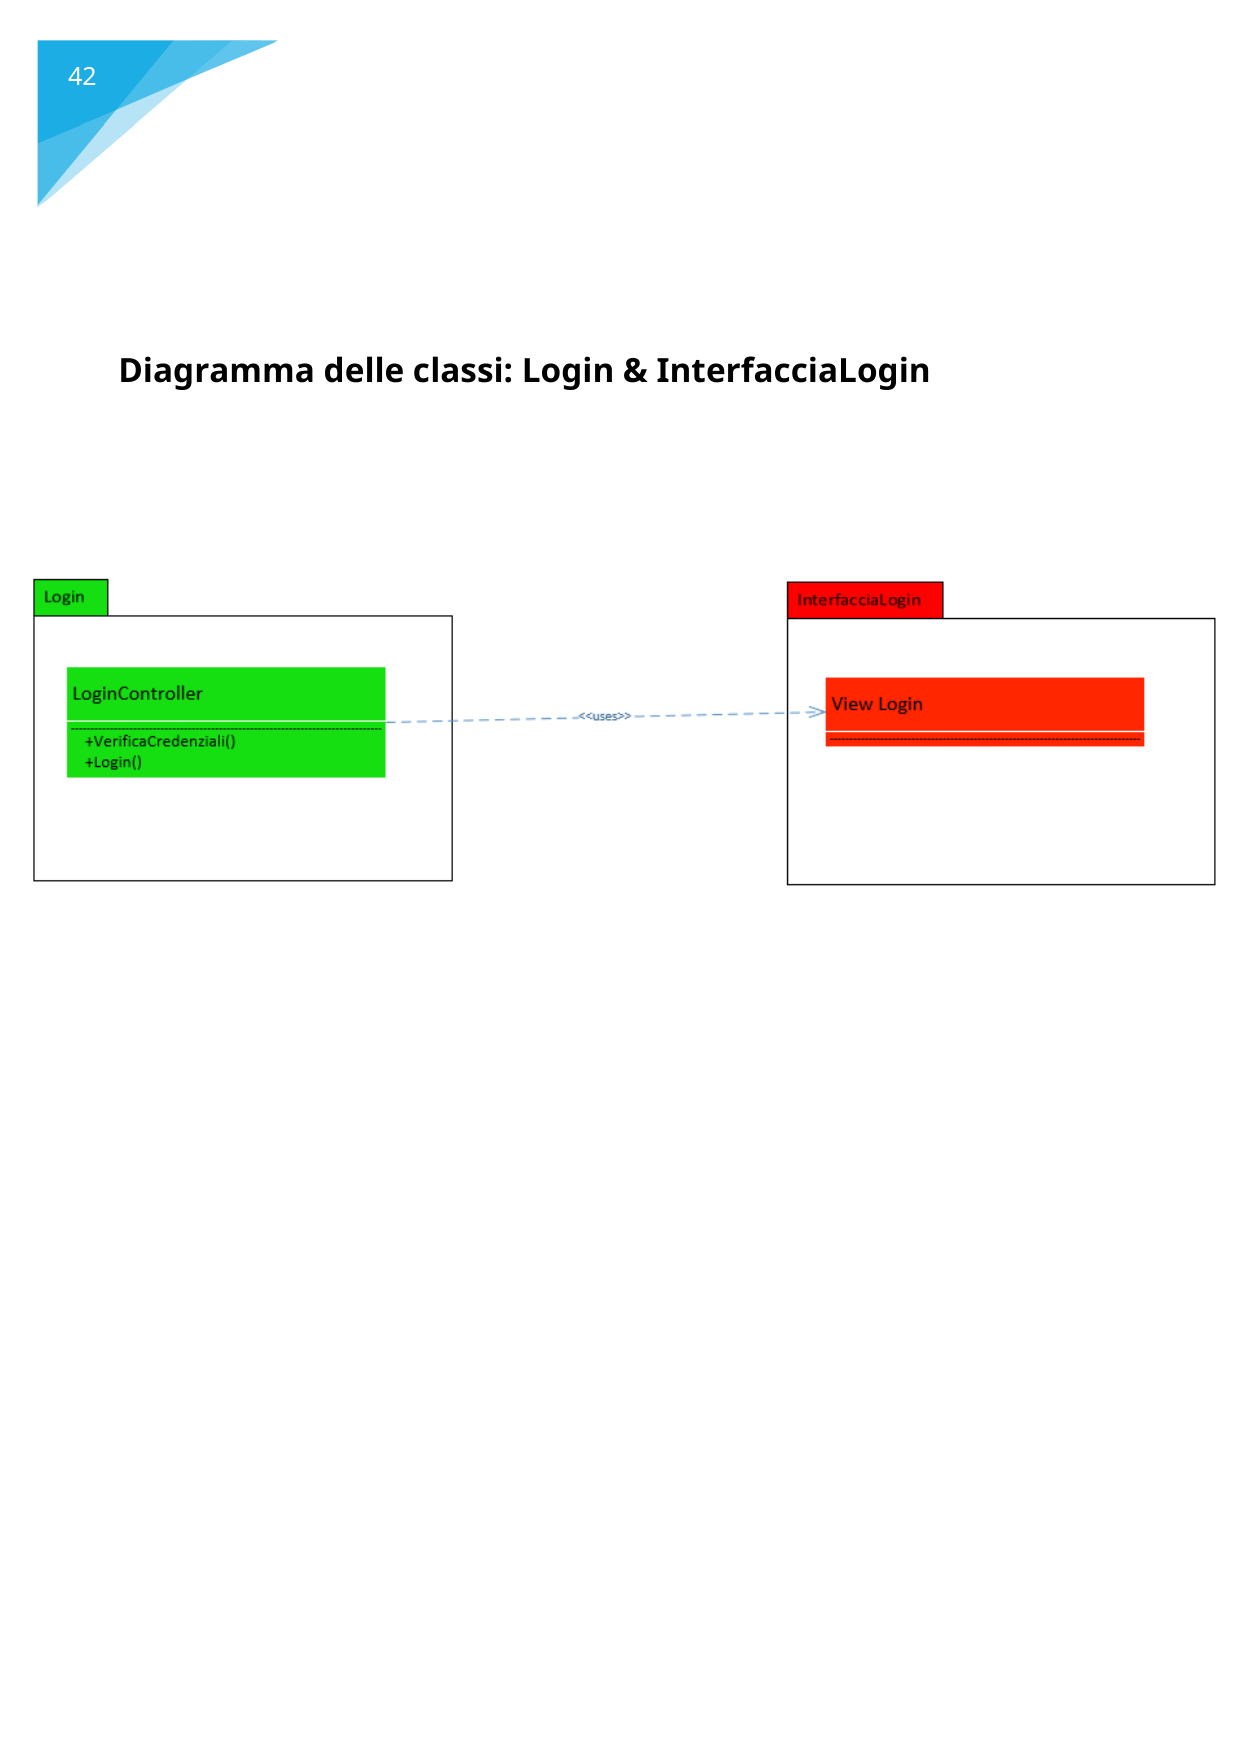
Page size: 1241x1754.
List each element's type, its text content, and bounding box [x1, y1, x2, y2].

picture [37, 40, 279, 209]
text Diagramma delle classi: Login & InterfacciaLogin [118, 346, 1122, 392]
picture [27, 570, 1226, 927]
